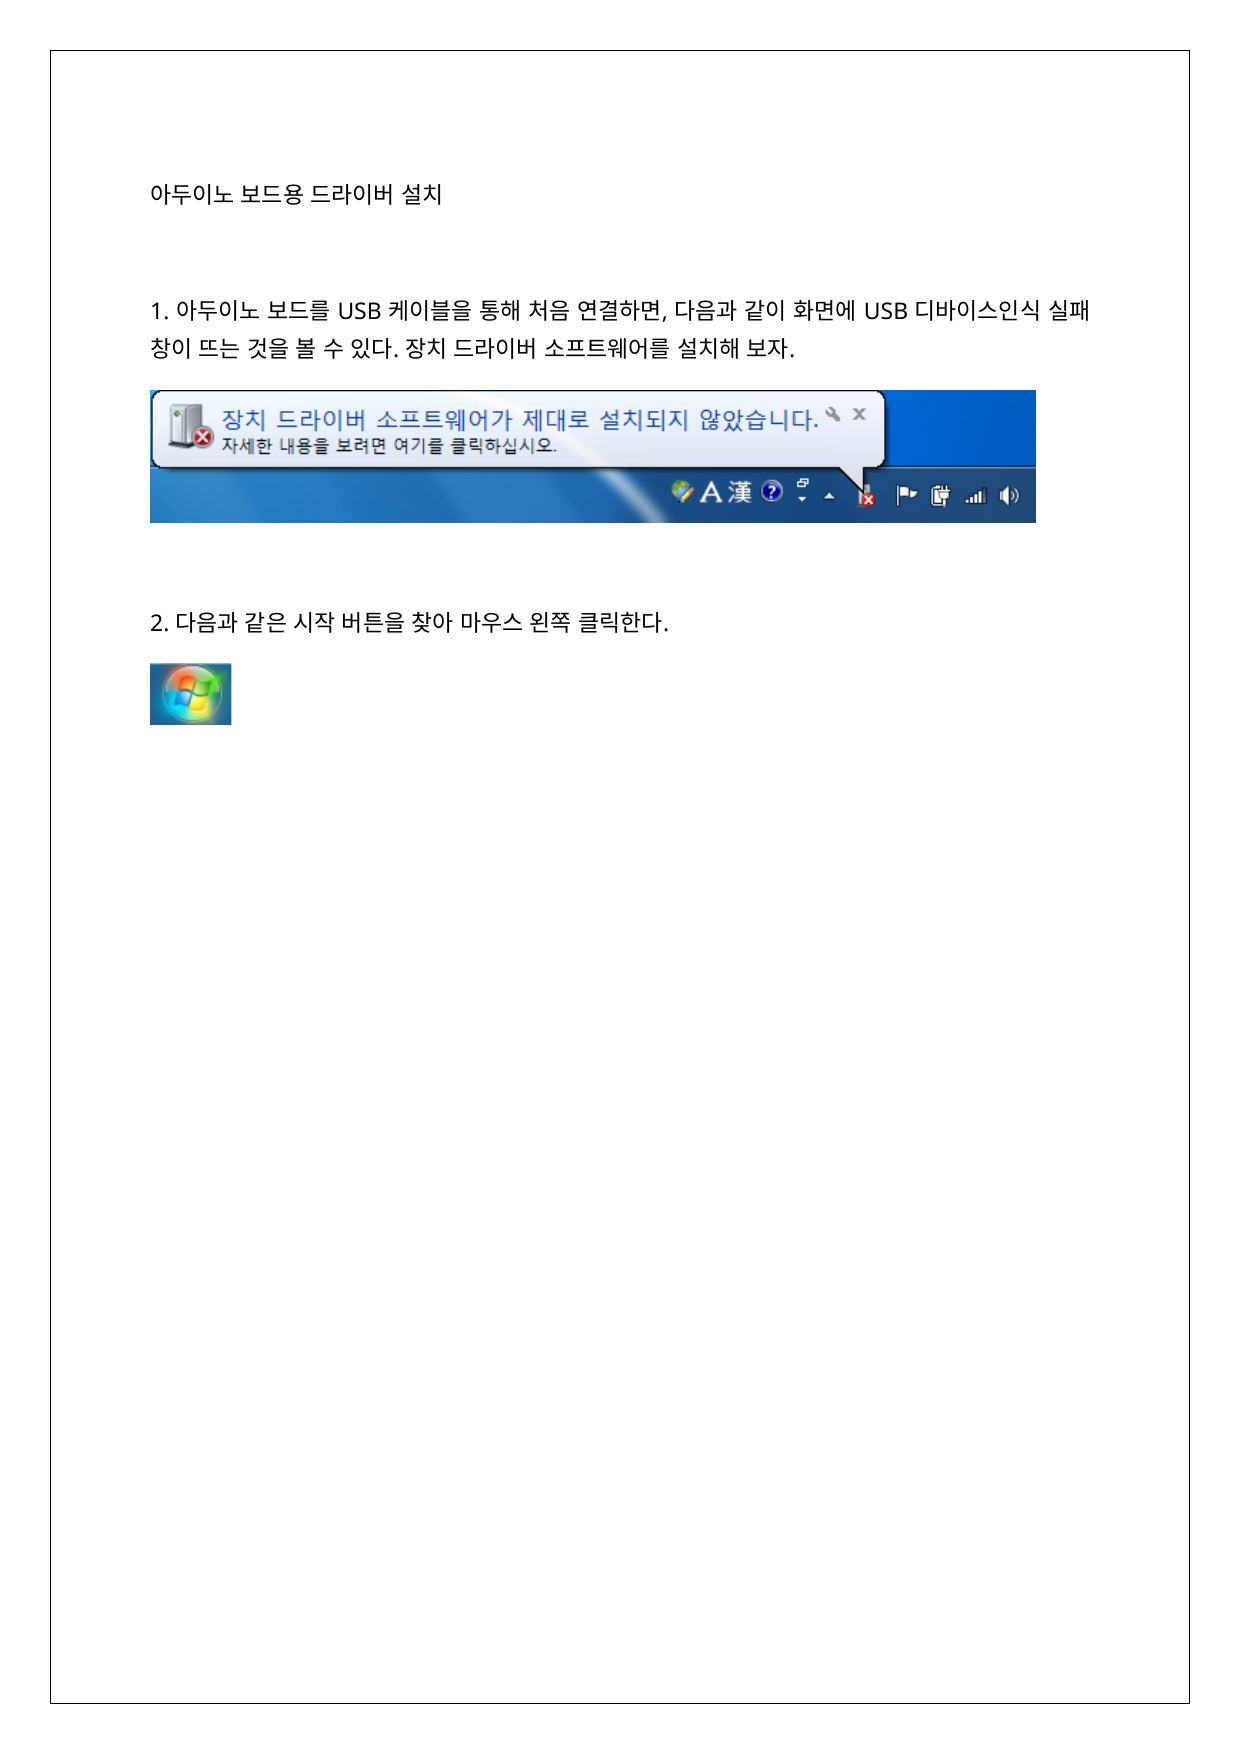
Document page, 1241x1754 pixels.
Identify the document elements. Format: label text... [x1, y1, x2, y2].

picture [150, 663, 232, 725]
text 1. 아두이노 보드를 USB 케이블을 통해 처음 연결하면, 다음과 같이 화면에 USB 디바이스인식 실패 창이 뜨는 것을 볼 수 있다. 장치 드라이버 소프트웨어를 설치해 보자. [150, 293, 1090, 364]
picture [150, 390, 1036, 523]
text 2. 다음과 같은 시작 버튼을 찾아 마우스 왼쪽 클릭한다. [150, 605, 1090, 638]
text 아두이노 보드용 드라이버 설치 [150, 177, 1090, 210]
